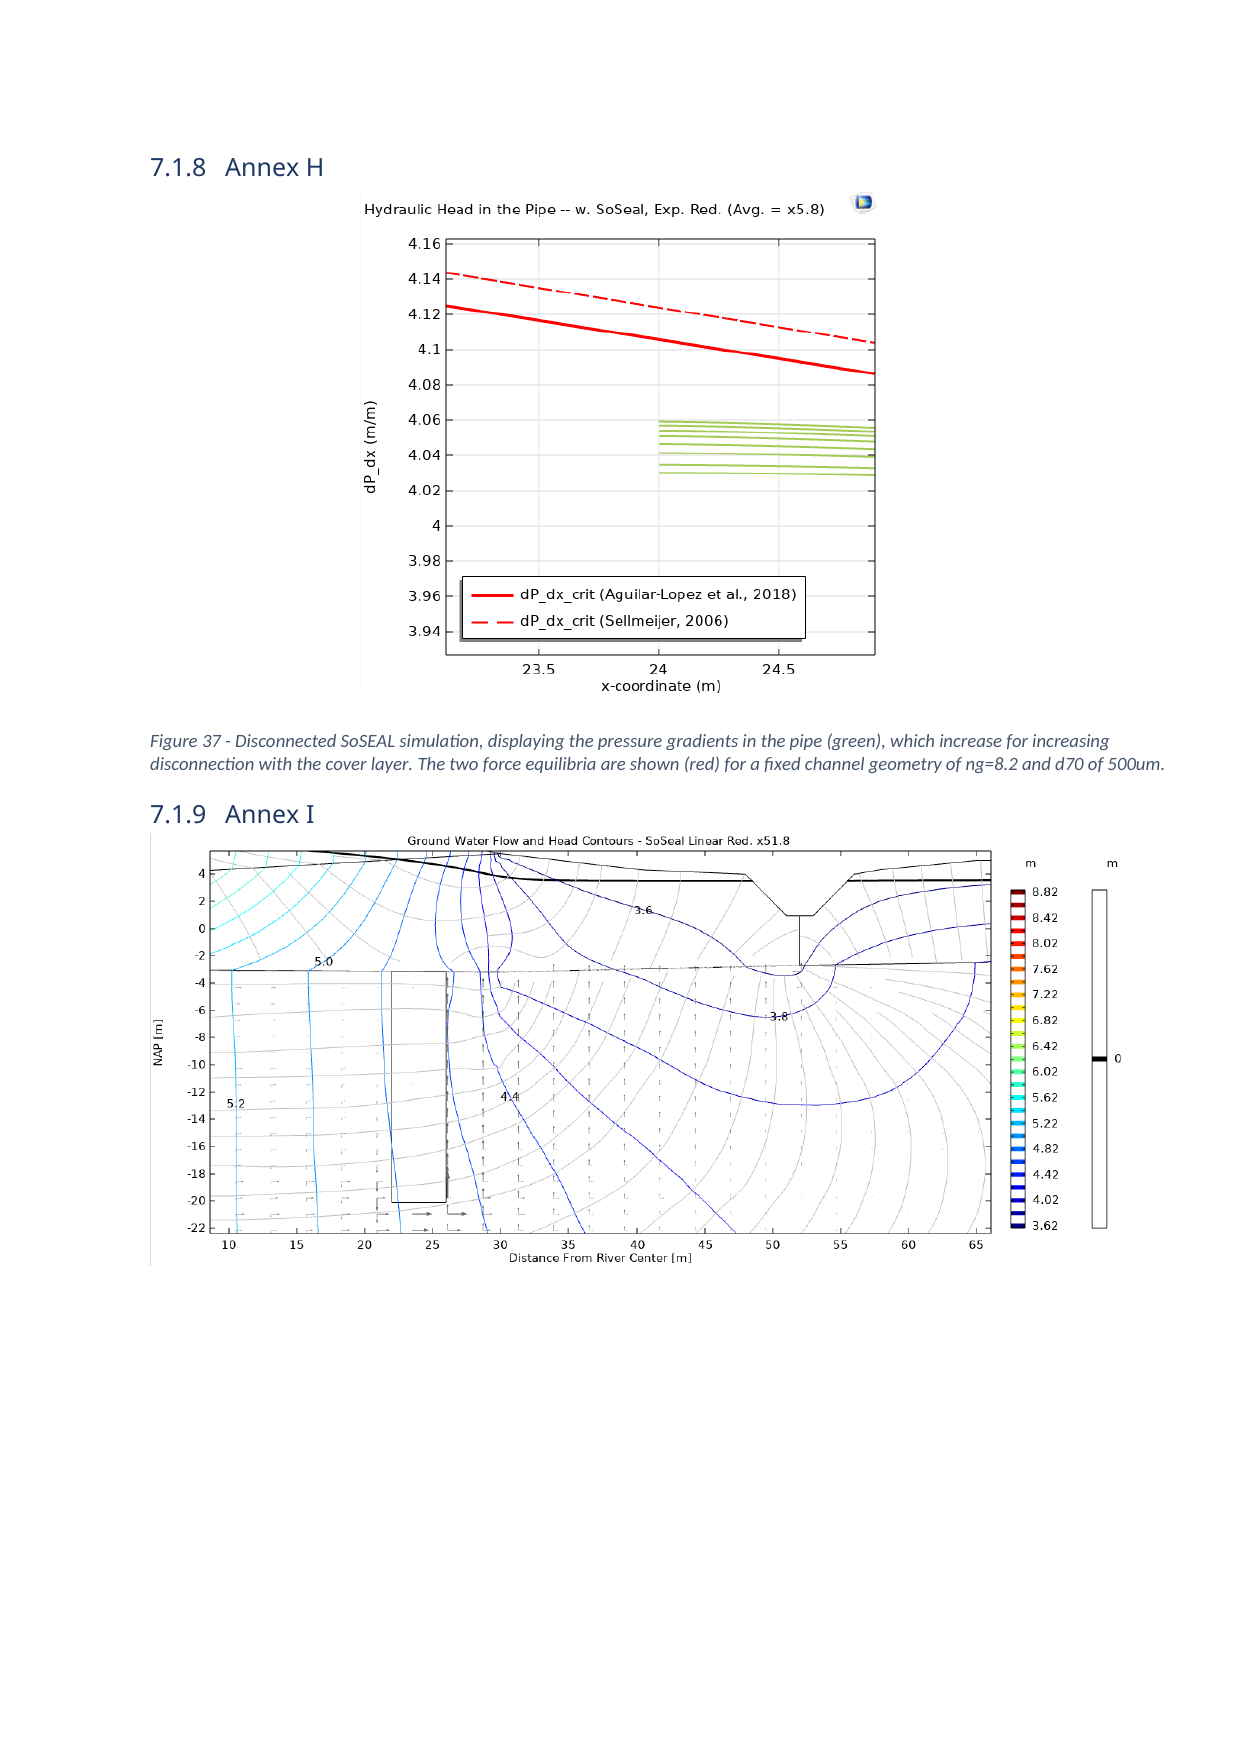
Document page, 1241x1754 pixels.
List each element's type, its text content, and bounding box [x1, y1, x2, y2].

picture [150, 833, 1124, 1266]
subtitle Annex H [150, 150, 1090, 184]
picture [360, 192, 880, 694]
subtitle Annex I [150, 776, 1090, 831]
